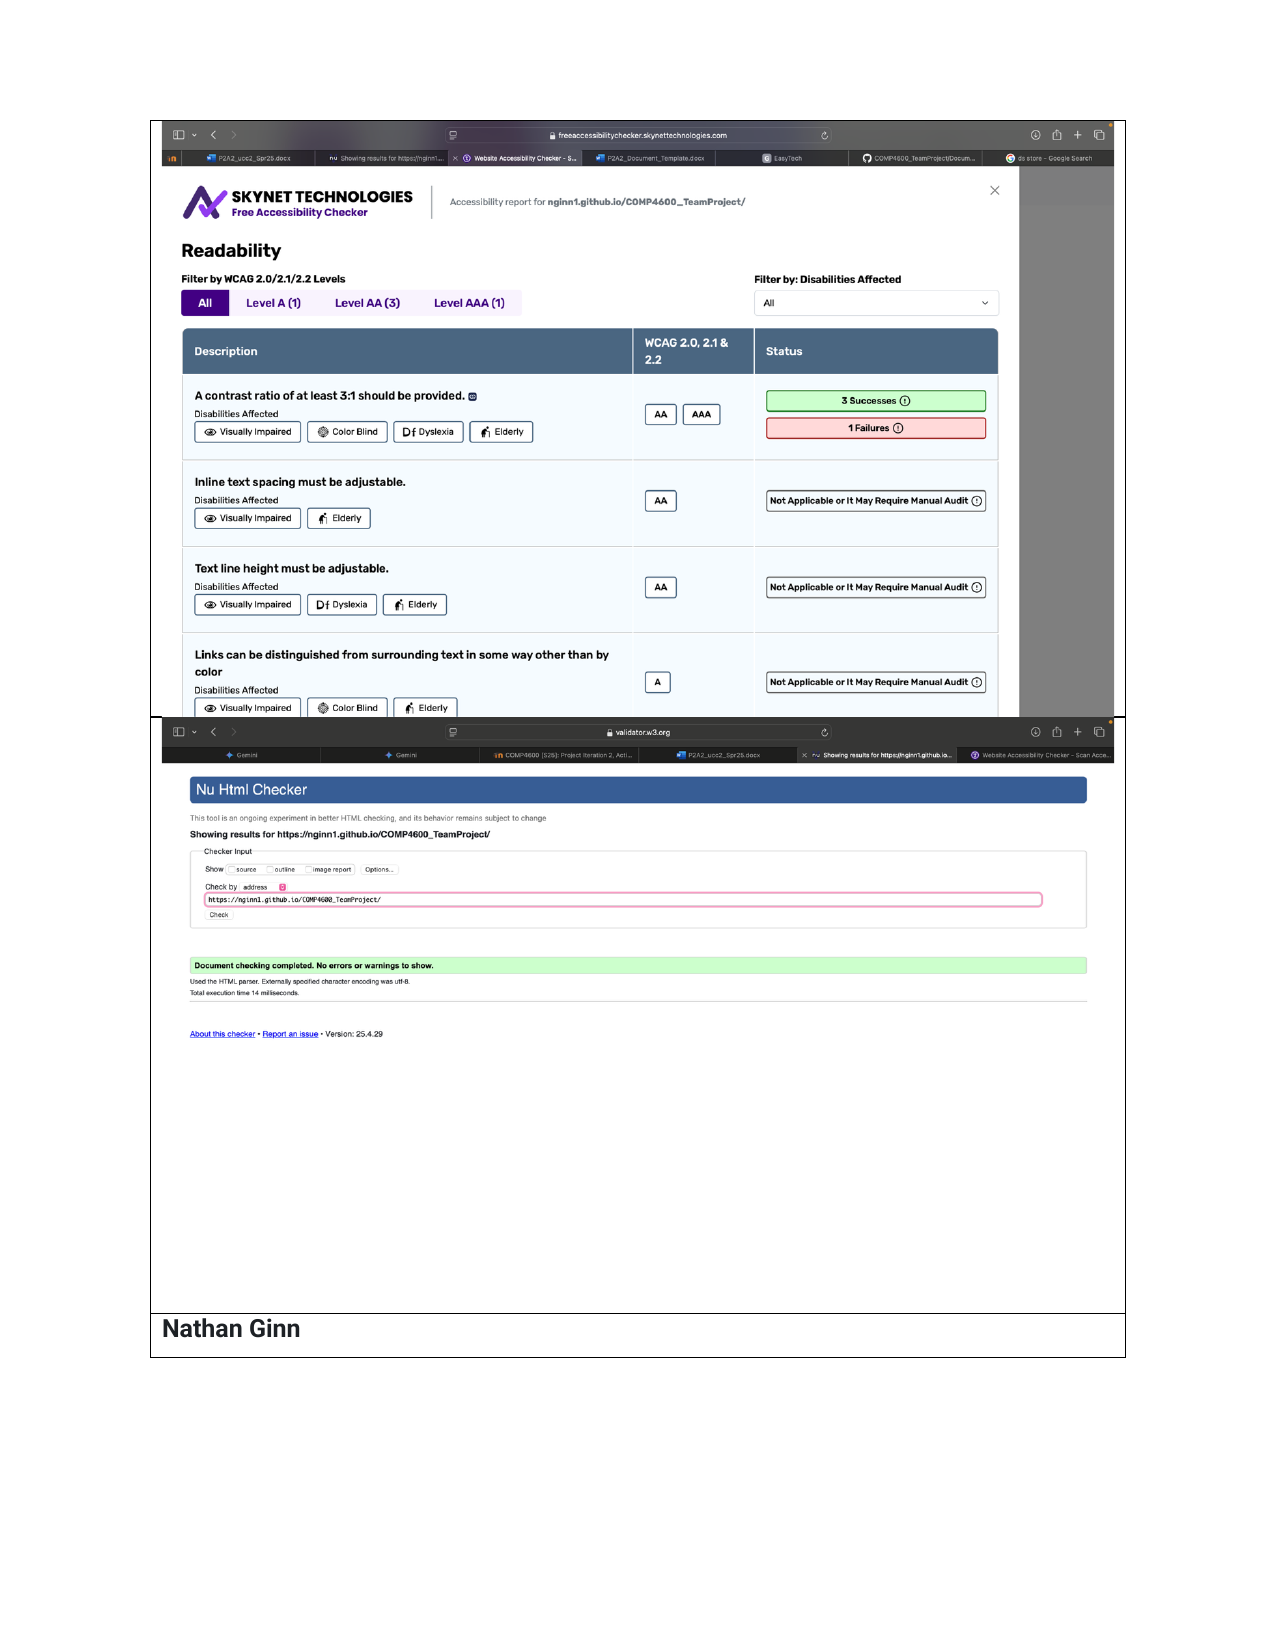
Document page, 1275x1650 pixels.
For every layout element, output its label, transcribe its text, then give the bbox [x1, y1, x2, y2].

table_cell [151, 718, 161, 1313]
table_cell [151, 121, 161, 716]
table_cell [1115, 718, 1125, 1313]
picture [161, 121, 1115, 1313]
table_cell [1115, 121, 1125, 716]
table_cell Nathan Ginn [151, 1314, 1125, 1357]
